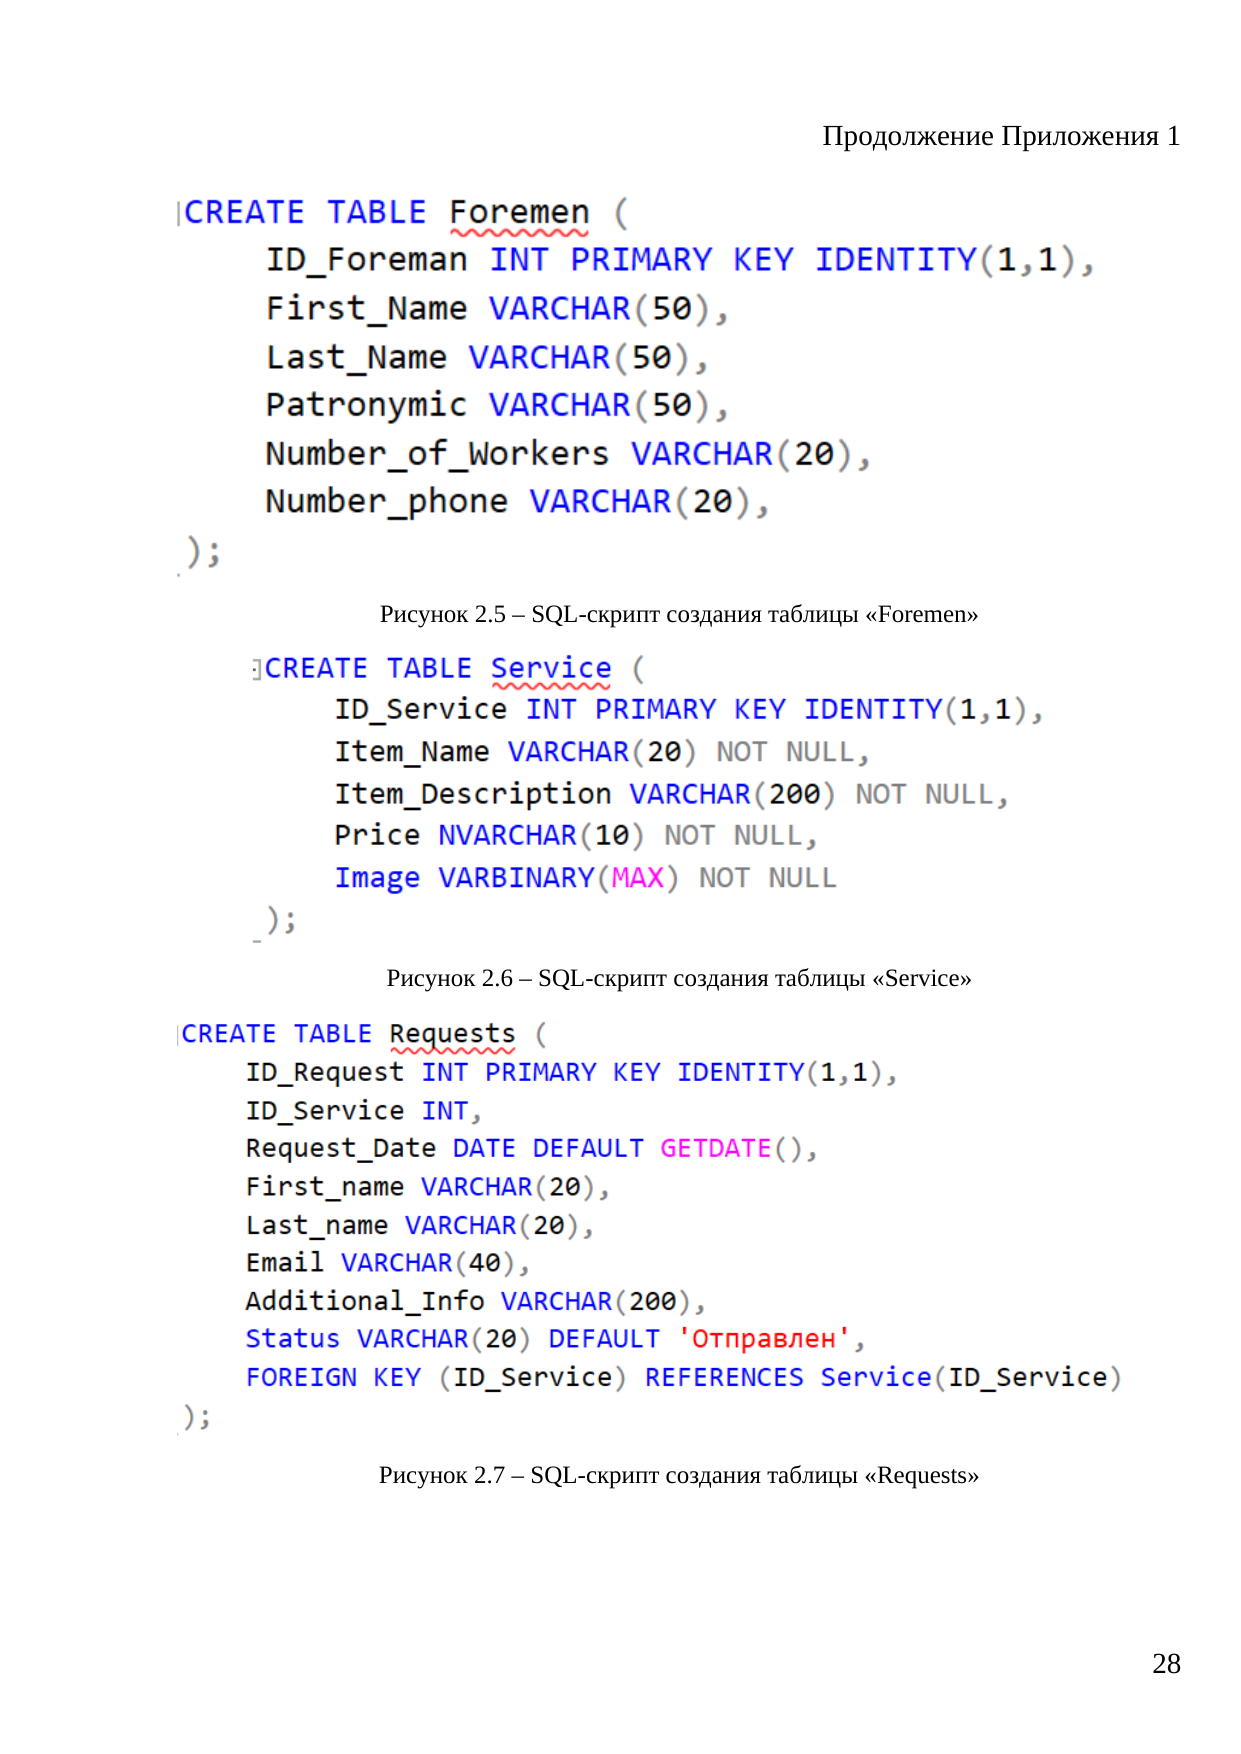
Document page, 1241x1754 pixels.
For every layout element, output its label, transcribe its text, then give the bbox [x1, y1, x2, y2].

picture [177, 1006, 1182, 1444]
text Продолжение Приложения 1 [177, 118, 1181, 152]
text Рисунок 2.6 – SQL-скрипт создания таблицы «Service» [177, 963, 1181, 992]
picture [252, 642, 1106, 947]
text Рисунок 2.5 – SQL-скрипт создания таблицы «Foremen» [177, 599, 1181, 628]
picture [177, 185, 1182, 583]
text Рисунок 2.7 – SQL-скрипт создания таблицы «Requests» [177, 1460, 1181, 1489]
